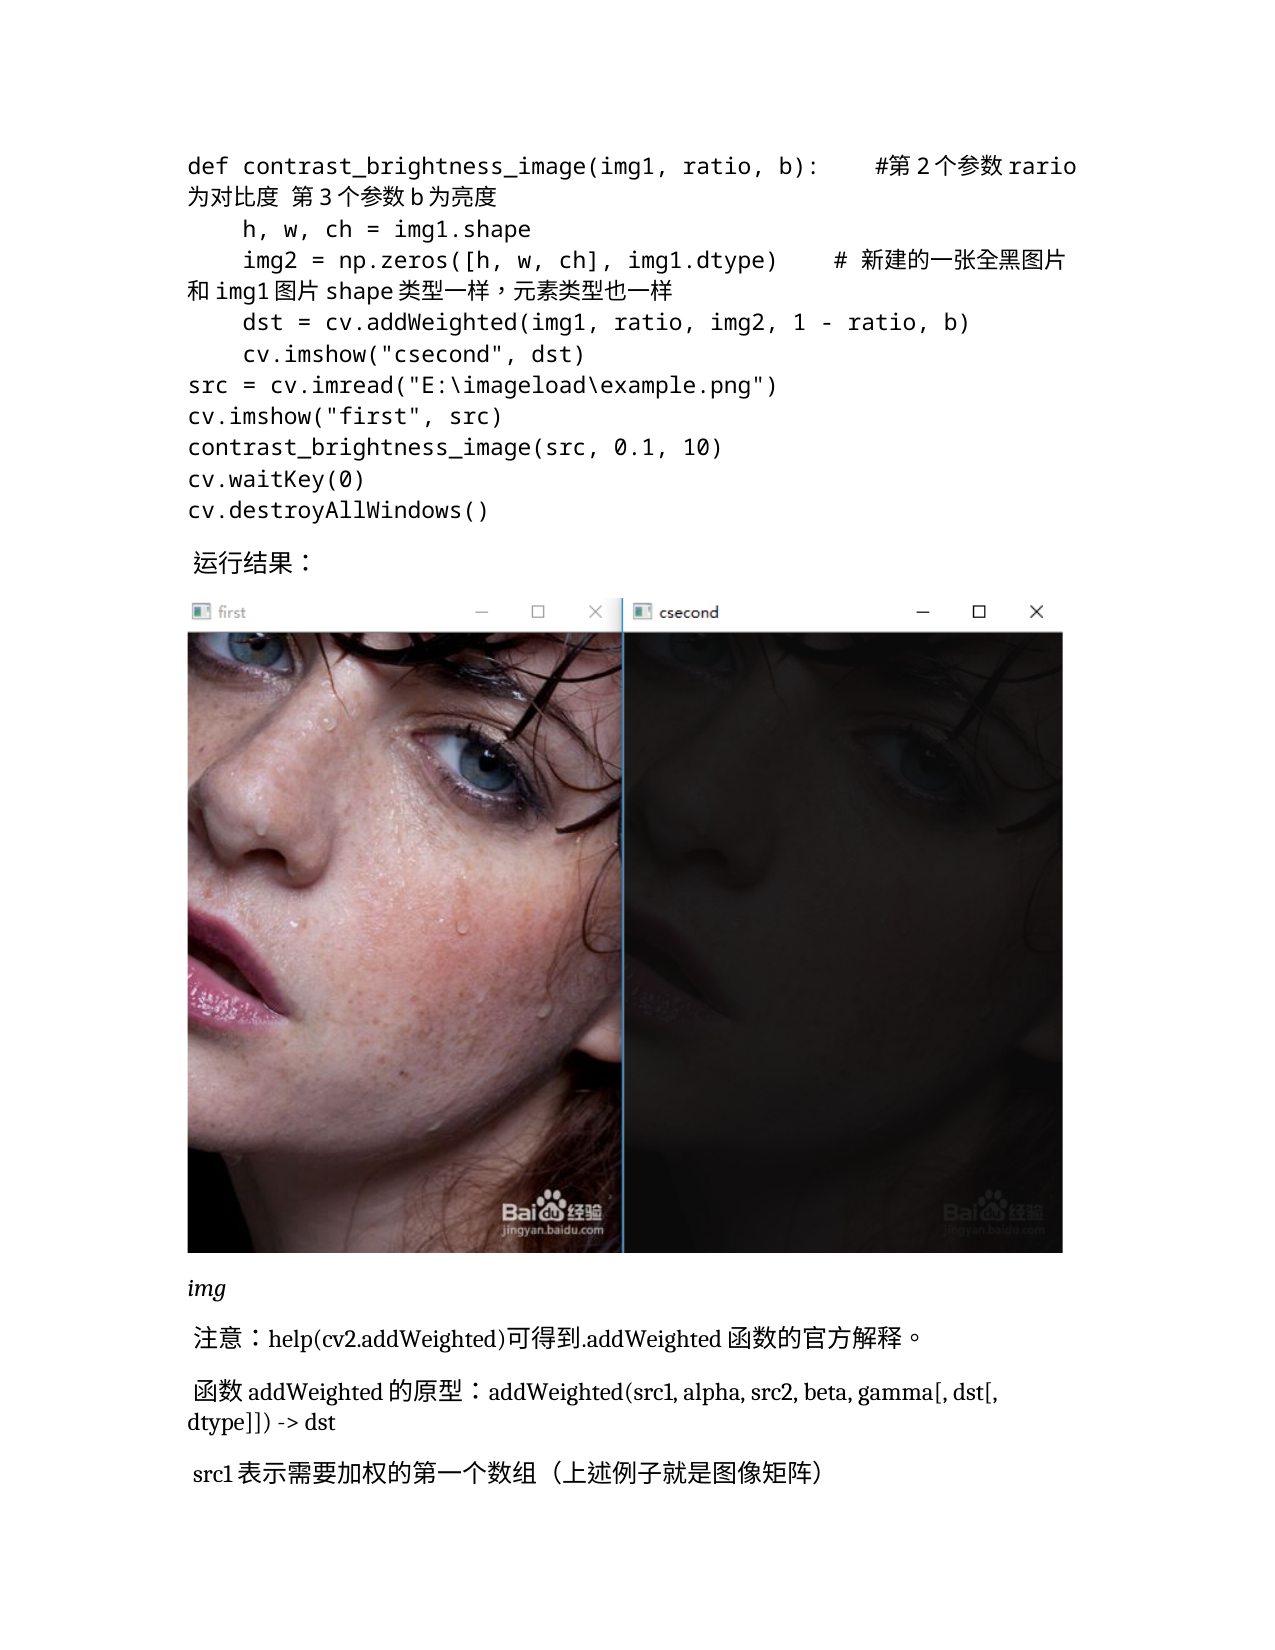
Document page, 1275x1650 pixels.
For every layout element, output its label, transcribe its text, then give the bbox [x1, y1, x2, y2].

text ​ 函数addWeighted的原型：addWeighted(src1, alpha, src2, beta, gamma[, dst[, dtype]]) -> dst [187, 1374, 1087, 1437]
text ​ 注意：help(cv2.addWeighted)可得到.addWeighted函数的官方解释。 [187, 1321, 1087, 1355]
text ​ 运行结果： [187, 546, 1087, 580]
picture [187, 598, 1063, 1253]
text ​ src1表示需要加权的第一个数组（上述例子就是图像矩阵） [187, 1455, 1087, 1489]
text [187, 150, 1087, 525]
text img [187, 1273, 1087, 1302]
